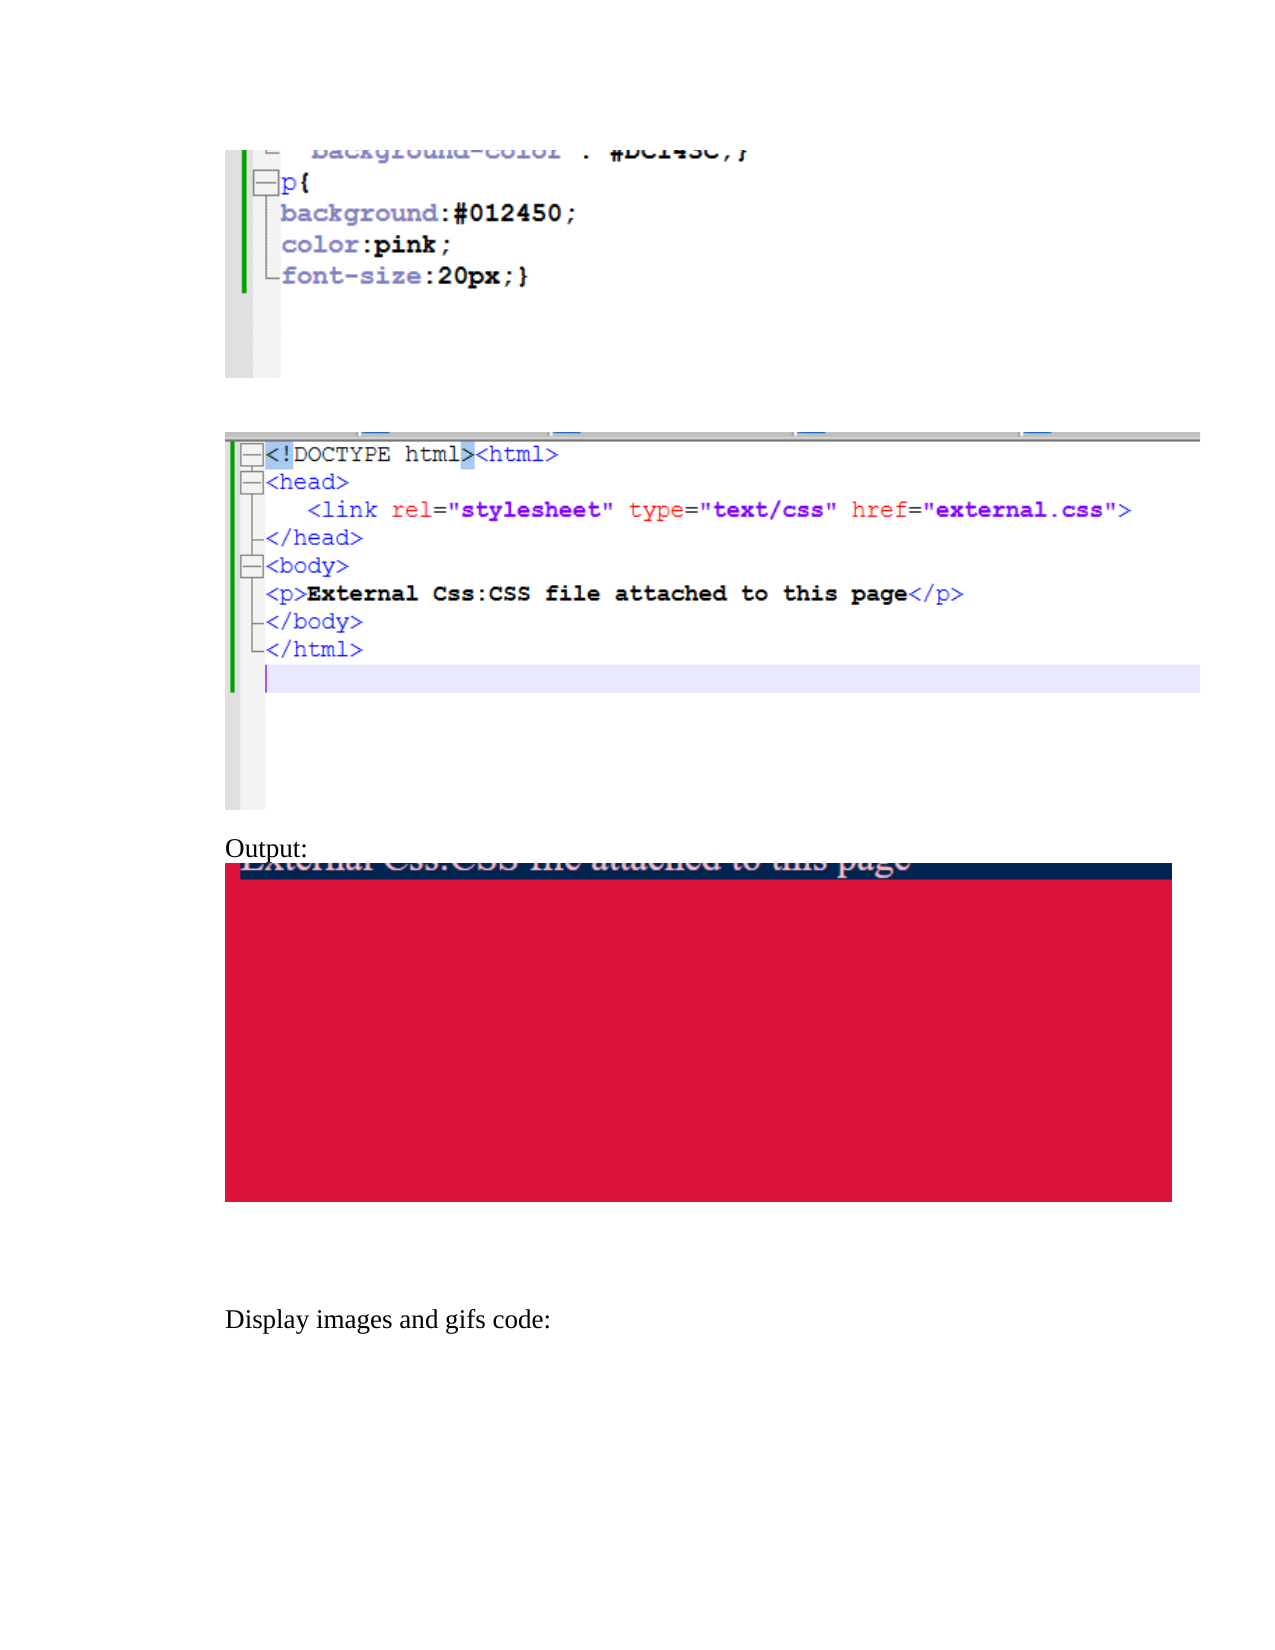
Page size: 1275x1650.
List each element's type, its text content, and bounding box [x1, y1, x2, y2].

picture [225, 150, 894, 378]
picture [225, 863, 1172, 1202]
picture [225, 432, 1200, 810]
text Display images and gifs code: [225, 1306, 1125, 1334]
text Output: [225, 834, 1125, 863]
